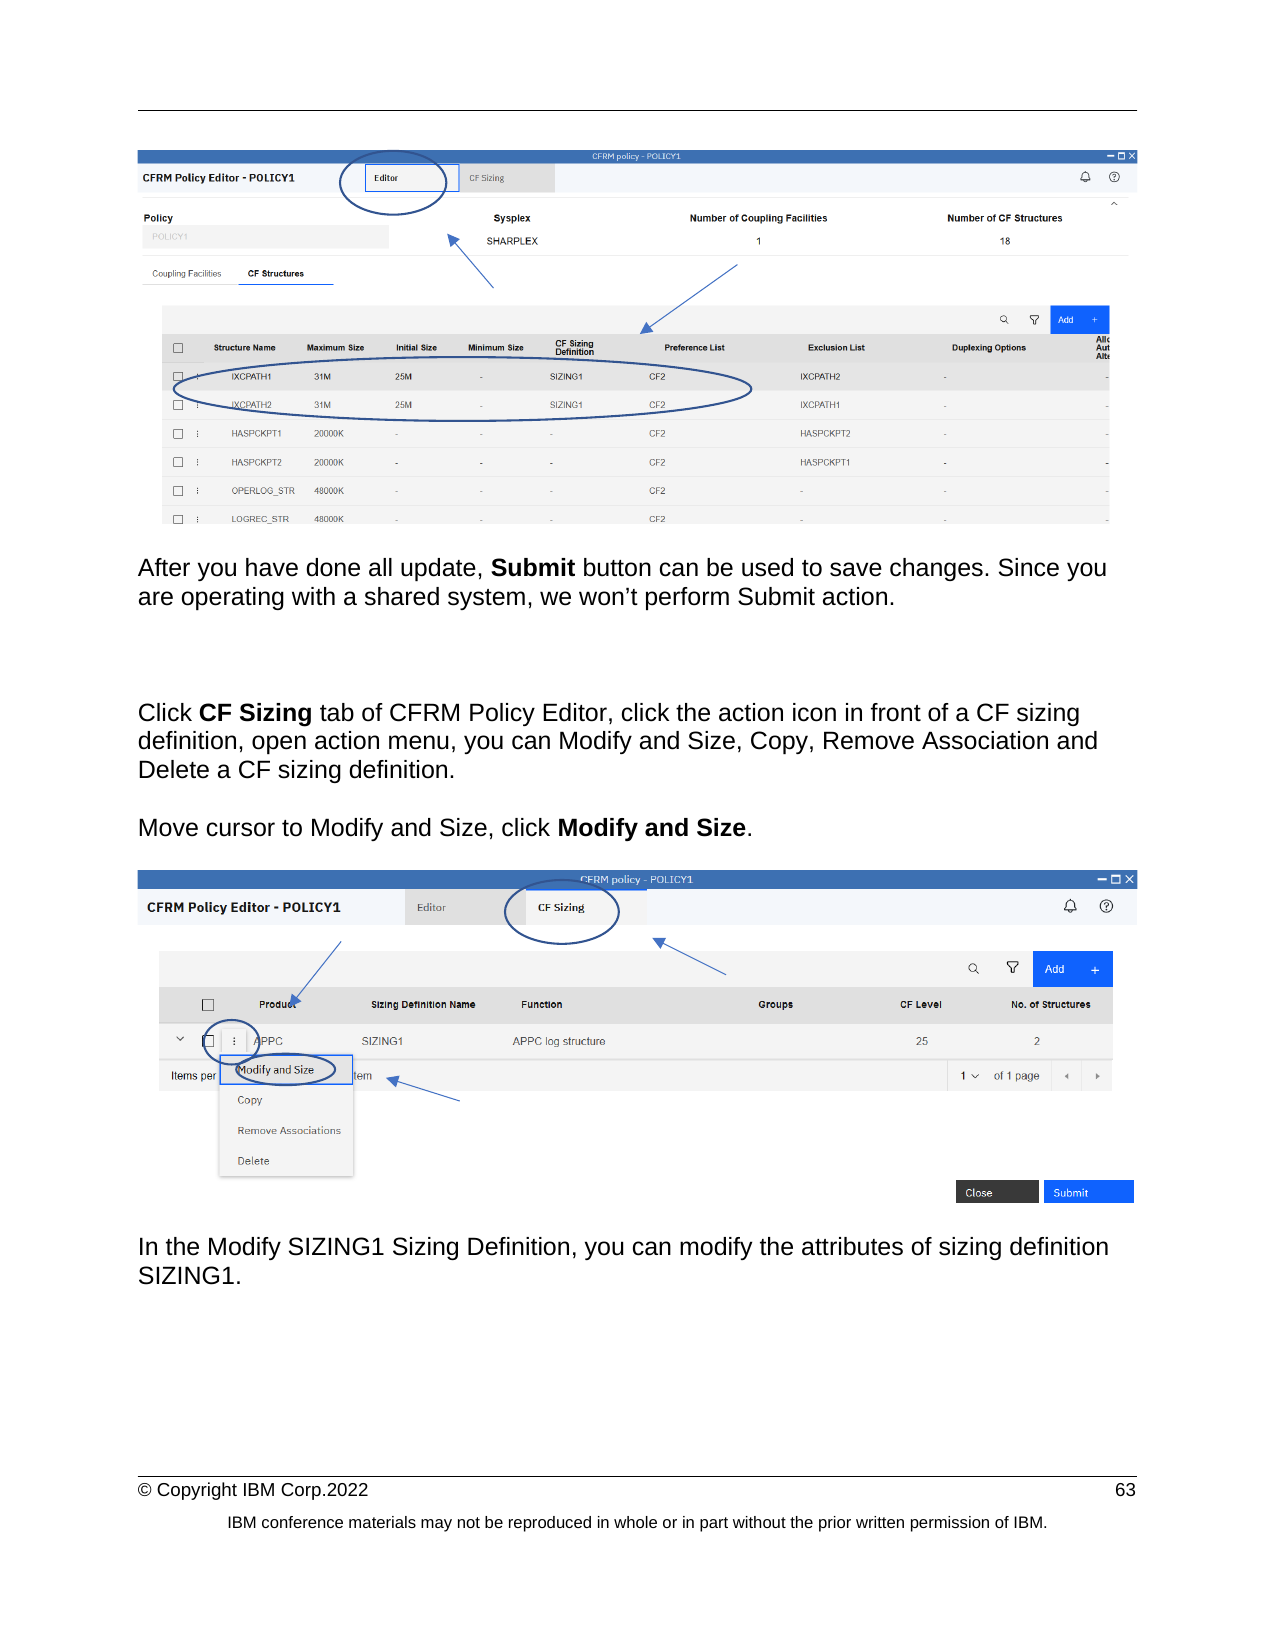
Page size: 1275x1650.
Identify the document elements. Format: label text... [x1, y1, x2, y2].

text Click CF Sizing tab of CFRM Policy Editor, click the action icon in front of a CF sizing definition, open action menu, you can Modify and Size, Copy, Remove Association and Delete a CF sizing definition. [138, 697, 1137, 784]
text After you have done all update, Submit button can be used to save changes. Since you are operating with a shared system, we won’t perform Submit action. [138, 553, 1137, 610]
picture [342, 152, 445, 213]
picture [137, 870, 1138, 1203]
picture [137, 150, 1138, 524]
text Move cursor to Modify and Size, click Modify and Size. [138, 813, 1137, 842]
text In the Modify SIZING1 Sizing Definition, you can modify the attributes of sizing definition SIZING1. [138, 1232, 1137, 1289]
